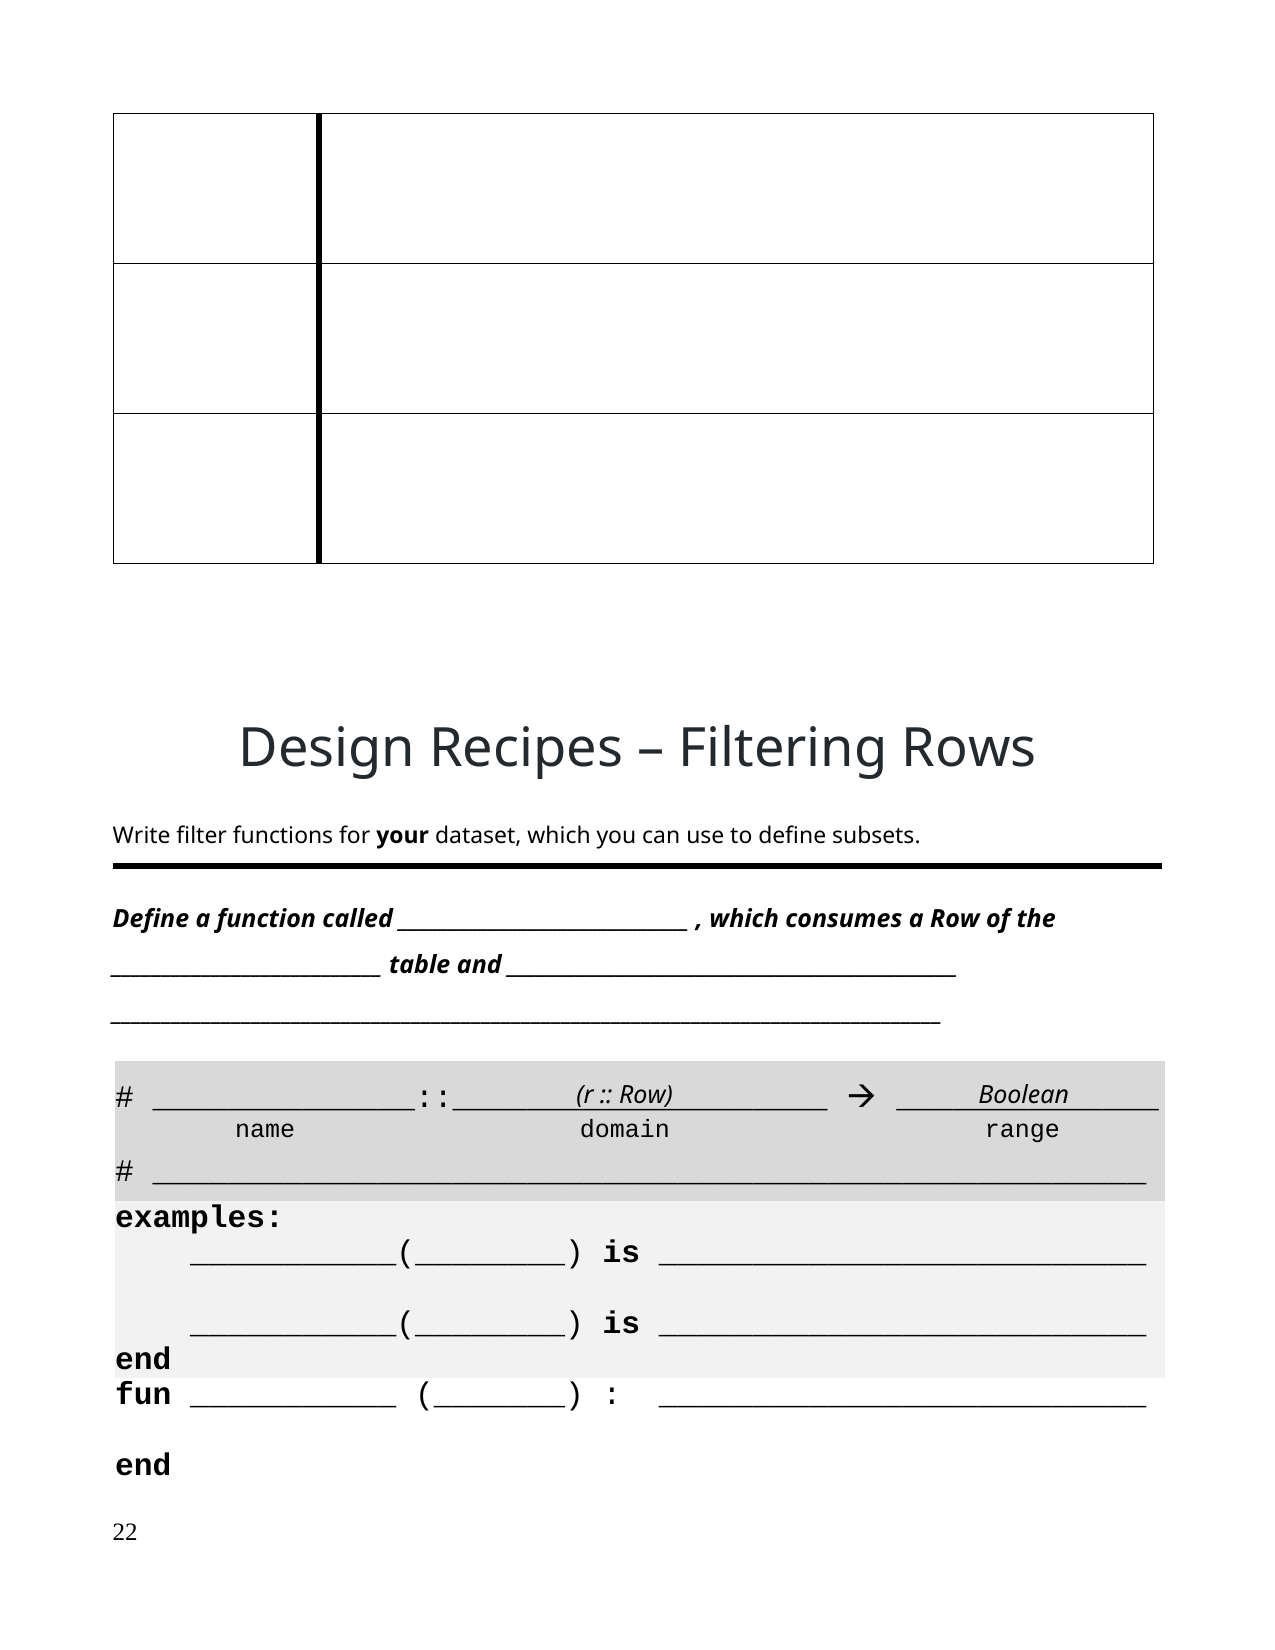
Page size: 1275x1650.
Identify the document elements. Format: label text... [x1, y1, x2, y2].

table_cell [114, 264, 316, 412]
table_cell examples: ___________(________) is __________________________ ___________(________) is __________________________ end [115, 1201, 1165, 1378]
table_cell [322, 414, 1153, 562]
table_cell [322, 264, 1153, 412]
table_cell [114, 114, 316, 262]
text Define a function called _____________________________ , which consumes a Row of the [112, 892, 1162, 934]
table_cell fun ___________ (_______) : __________________________ end [115, 1379, 1165, 1485]
text Write filter functions for your dataset, which you can use to define subsets. [112, 819, 1162, 850]
text ___________________________ table and _____________________________________________ [112, 939, 1162, 981]
table_cell [322, 114, 1153, 262]
table_header # ______________::____________________ ______________ name domain range # _____________________________________________________ [115, 1061, 1165, 1201]
subtitle Design Recipes – Filtering Rows [112, 708, 1162, 782]
text ___________________________________________________________________________________ [112, 985, 1162, 1028]
table_cell [114, 414, 316, 562]
